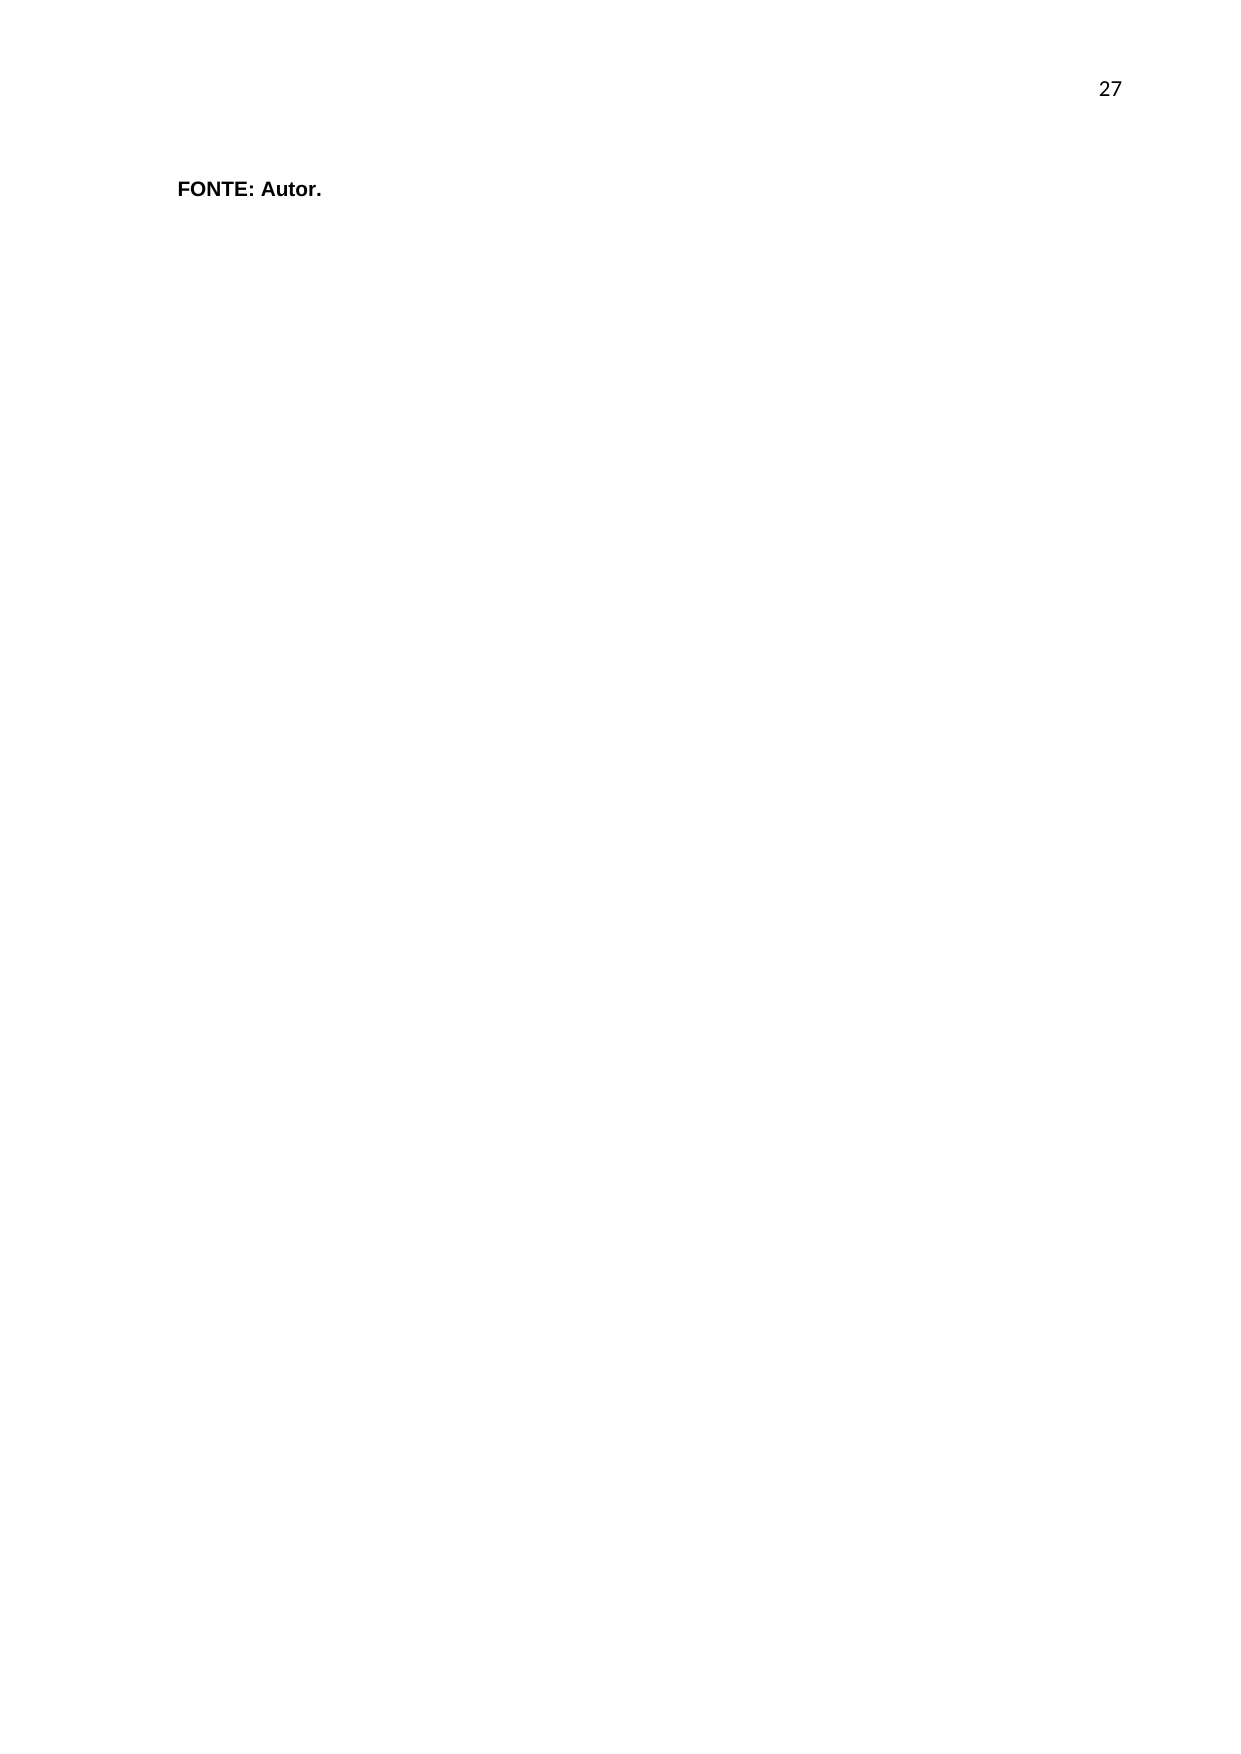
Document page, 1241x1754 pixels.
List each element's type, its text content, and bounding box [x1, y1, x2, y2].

text FONTE: Autor. [177, 177, 1122, 201]
